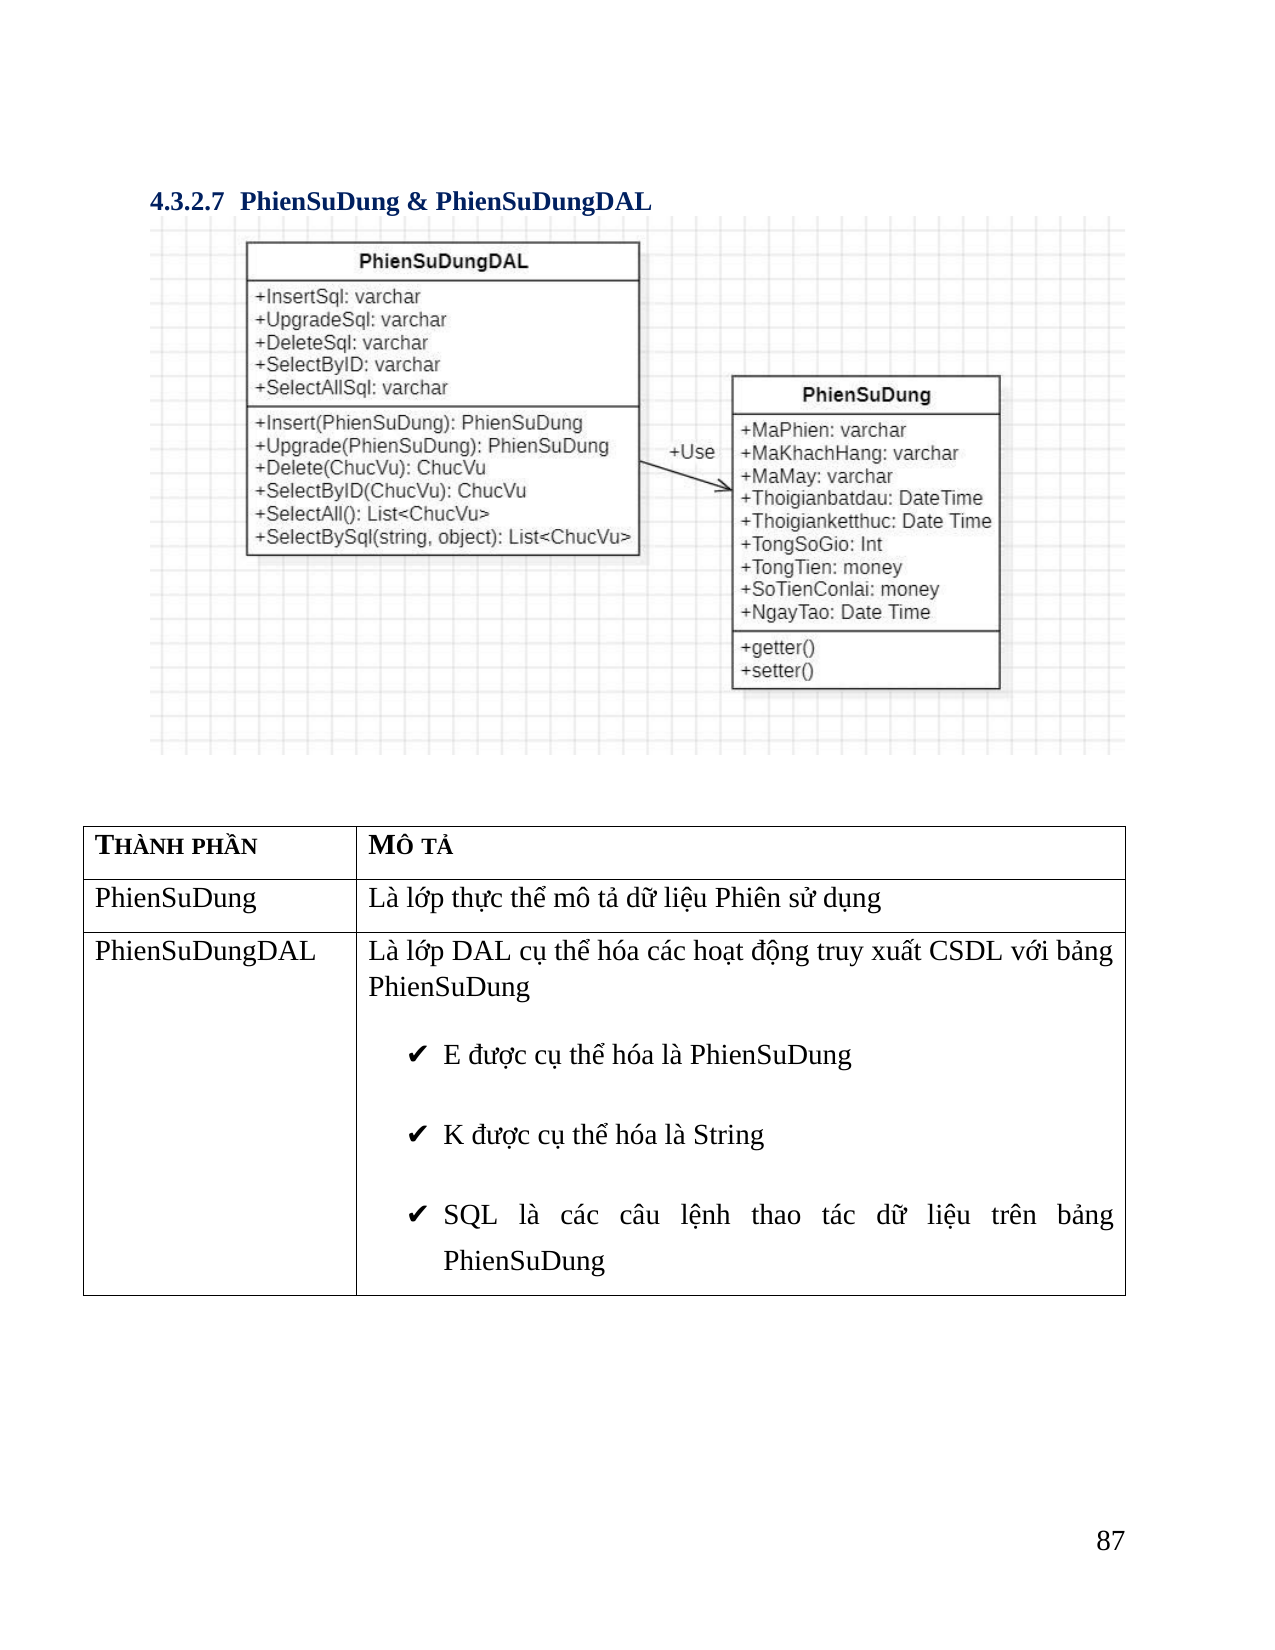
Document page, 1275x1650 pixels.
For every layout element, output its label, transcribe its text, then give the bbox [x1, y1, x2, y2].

table_header Mô tả [357, 827, 1125, 879]
table_cell Là lớp thực thể mô tả dữ liệu Phiên sử dụng [357, 880, 1125, 932]
subtitle PhienSuDung & PhienSuDungDAL [150, 185, 1125, 216]
table_cell Là lớp DAL cụ thể hóa các hoạt động truy xuất CSDL với bảng PhienSuDung E được cụ thể hóa là PhienSuDung K được cụ thể hóa là String SQL là các câu lệnh thao tác dữ liệu trên bảng PhienSuDung [357, 933, 1125, 1295]
table_cell PhienSuDungDAL [84, 933, 356, 1295]
picture [150, 216, 1125, 755]
table_header Thành phần [84, 827, 356, 879]
table_cell PhienSuDung [84, 880, 356, 932]
